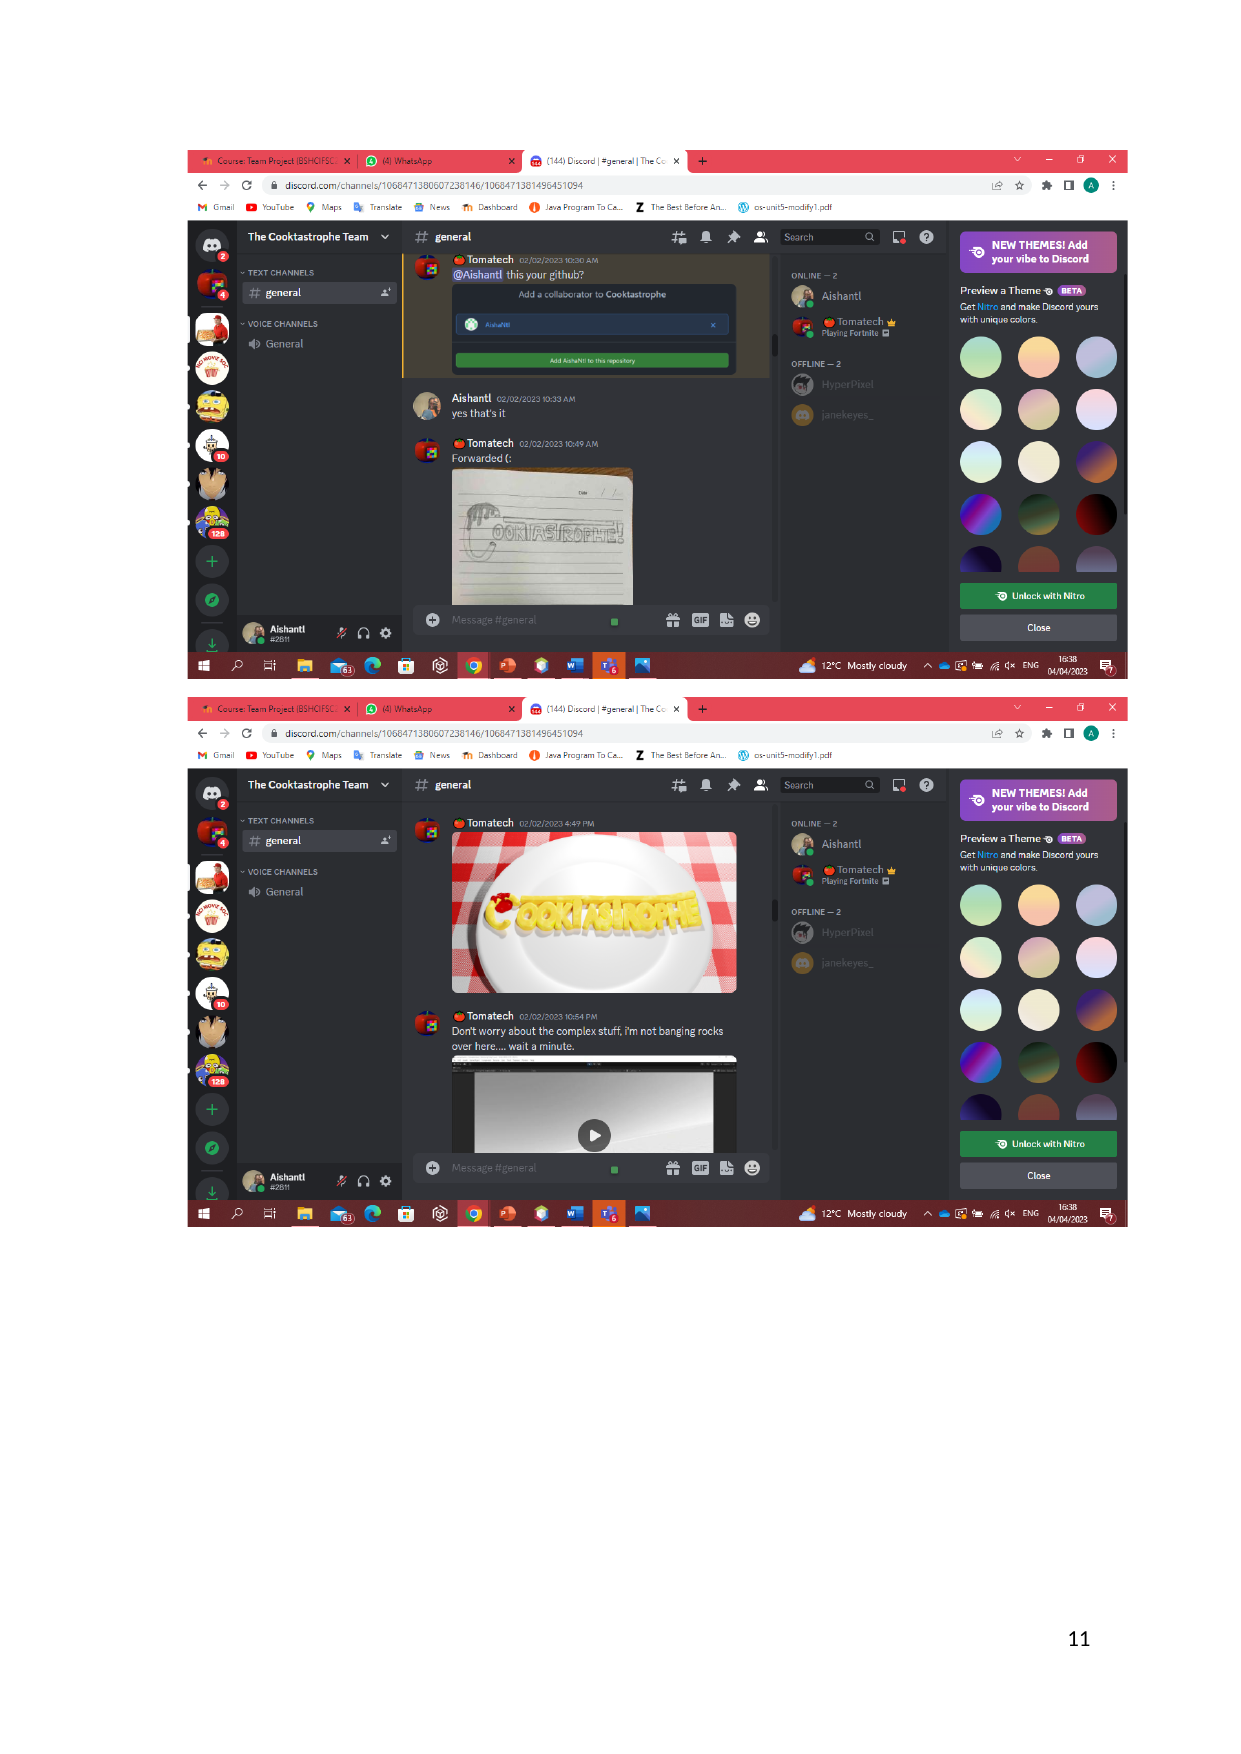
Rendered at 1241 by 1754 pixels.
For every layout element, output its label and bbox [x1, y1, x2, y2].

picture [187, 697, 1128, 1227]
picture [187, 150, 1128, 679]
